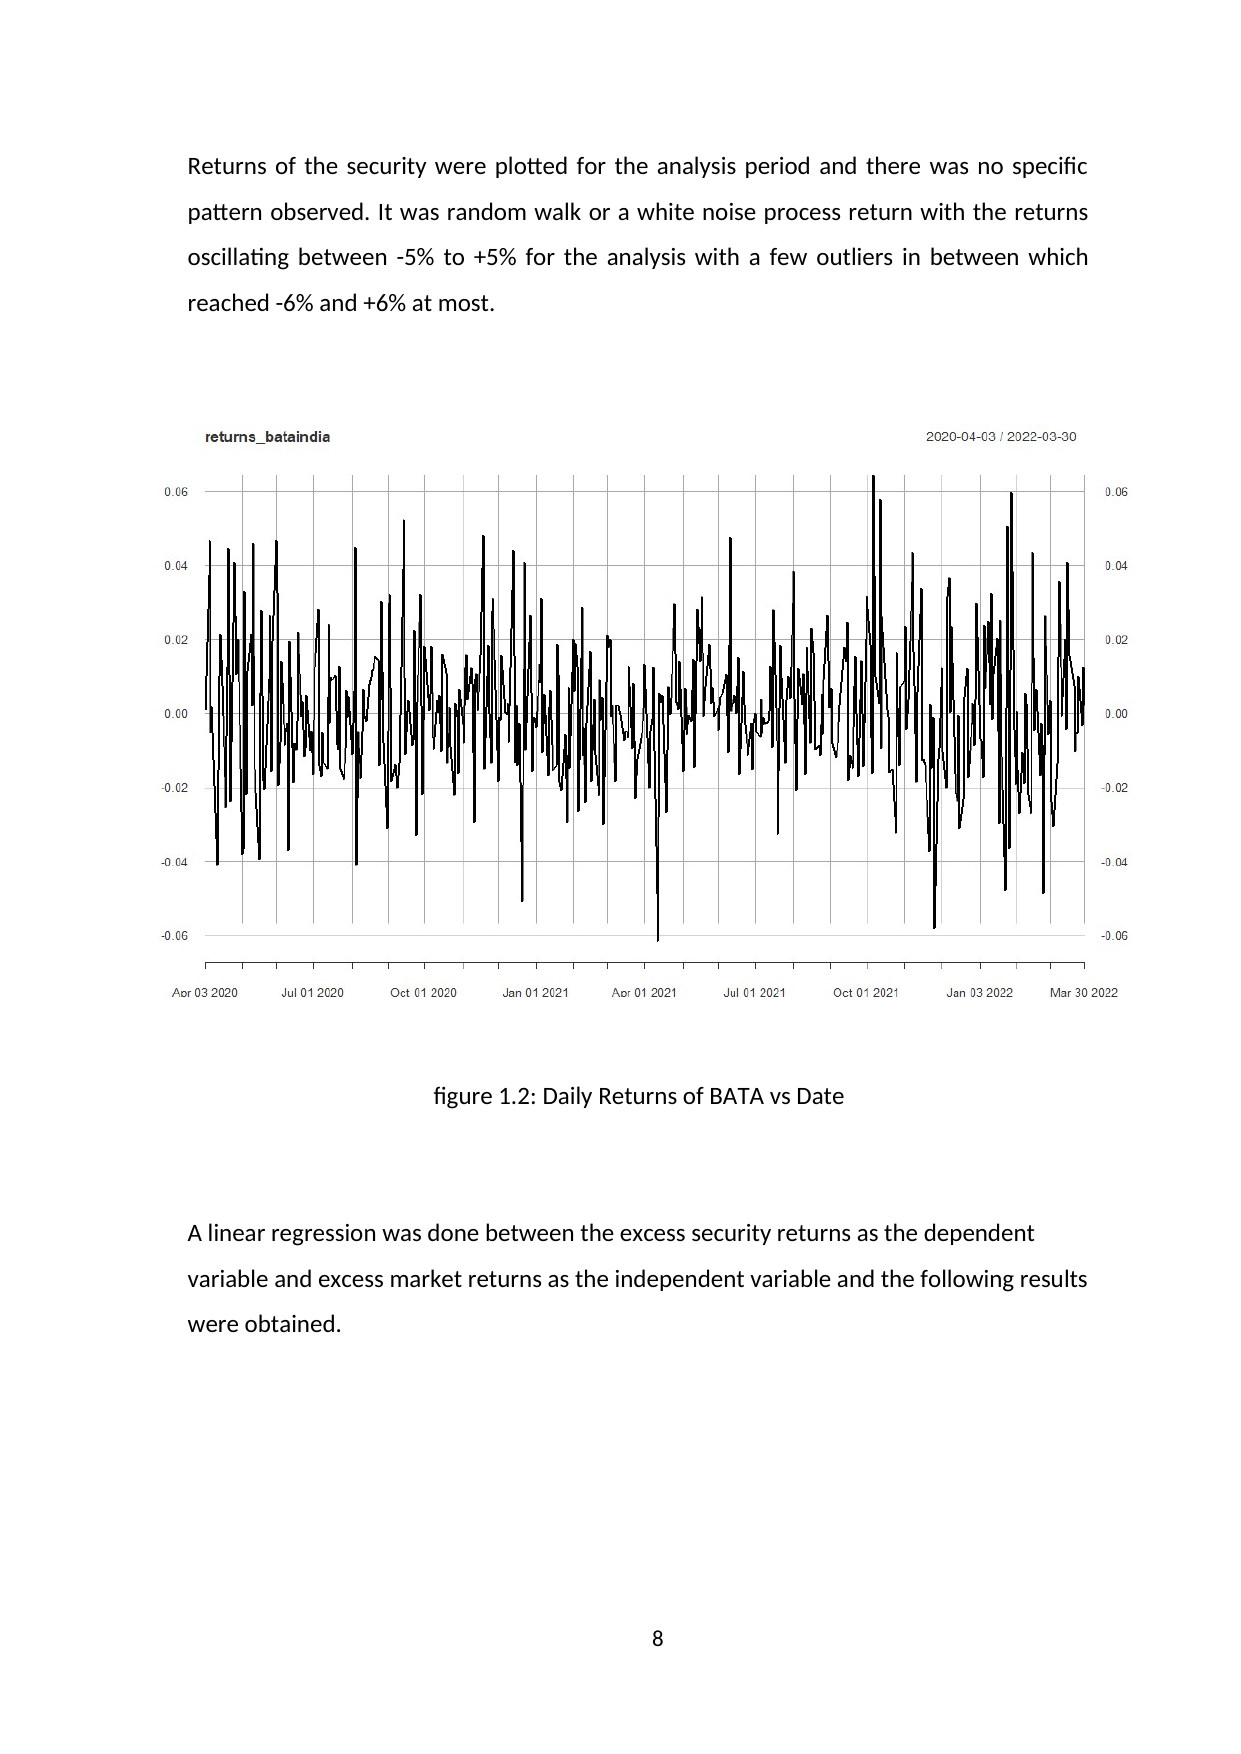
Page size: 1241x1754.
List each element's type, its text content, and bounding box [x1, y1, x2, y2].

text Returns of the security were plotted for the analysis period and there was no specific pattern observed. It was random walk or a white noise process return with the returns oscillating between -5% to +5% for the analysis with a few outliers in between which reached -6% and +6% at most. [187, 150, 1090, 318]
text A linear regression was done between the excess security returns as the dependent variable and excess market returns as the independent variable and the following results were obtained. [187, 1217, 1090, 1339]
picture [150, 424, 1134, 996]
text figure 1.2: Daily Returns of BATA vs Date [187, 1080, 1090, 1110]
